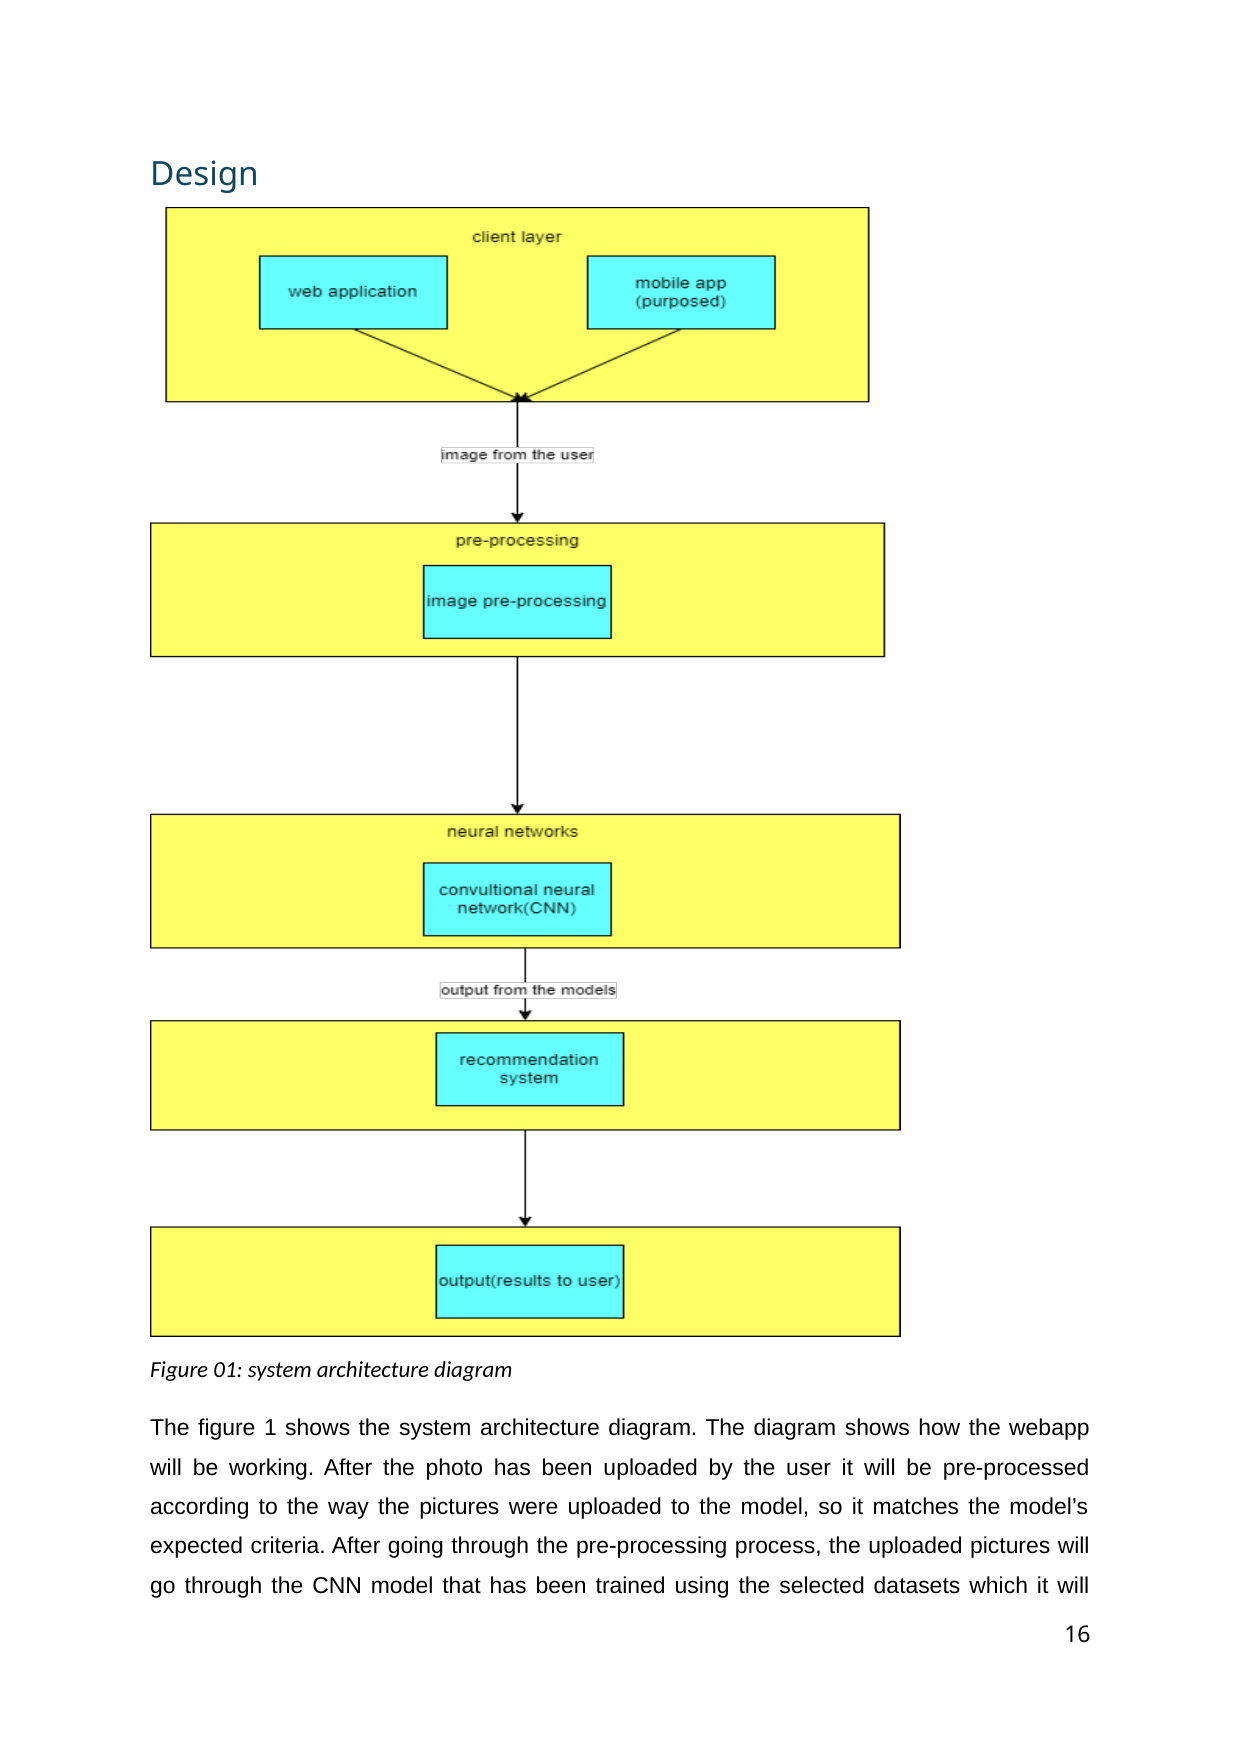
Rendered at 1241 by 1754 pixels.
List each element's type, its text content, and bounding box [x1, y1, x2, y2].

picture [150, 207, 901, 1337]
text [150, 1414, 1090, 1598]
text Figure 01: system architecture diagram [150, 1355, 1090, 1383]
subtitle Design [150, 150, 1090, 195]
